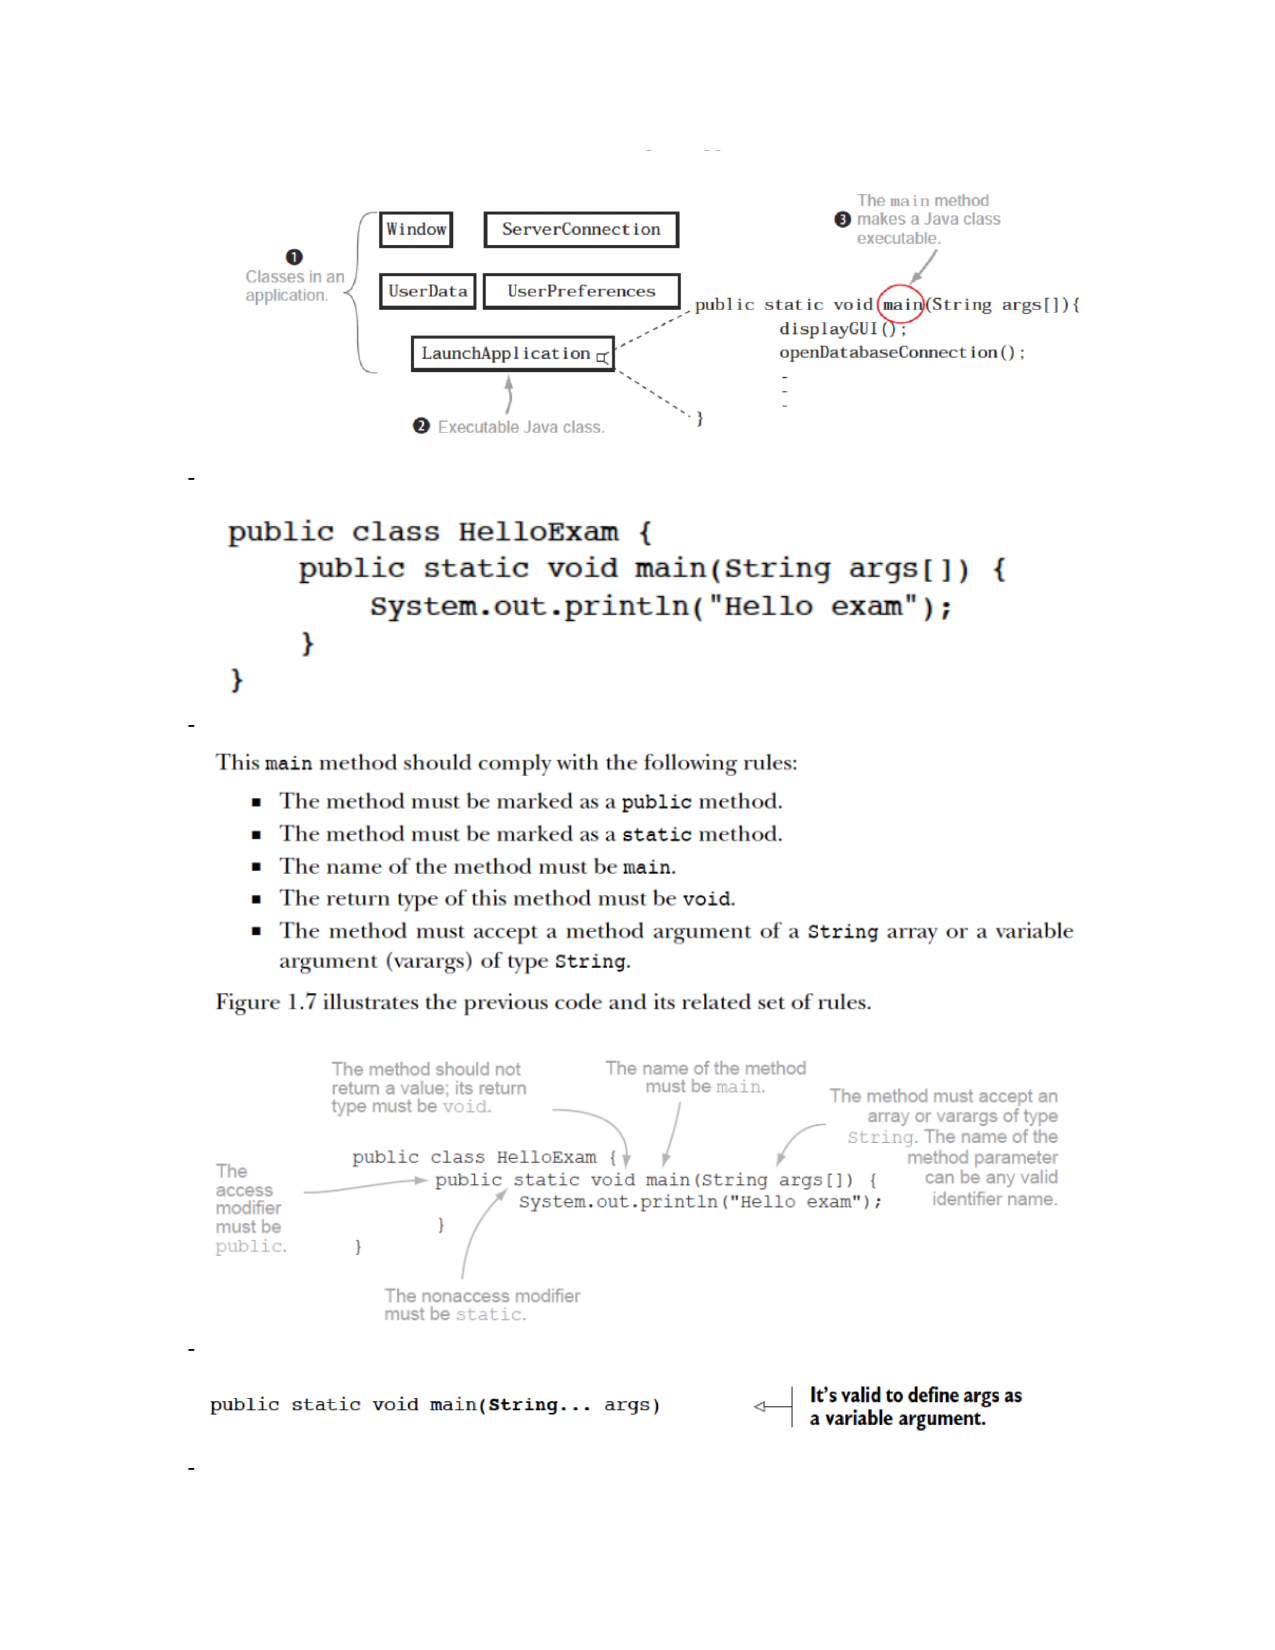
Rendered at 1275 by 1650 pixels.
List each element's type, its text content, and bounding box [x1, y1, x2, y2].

text - [187, 1453, 1125, 1483]
text - [187, 1333, 1125, 1364]
text - [187, 710, 1125, 740]
text - [187, 462, 1125, 493]
